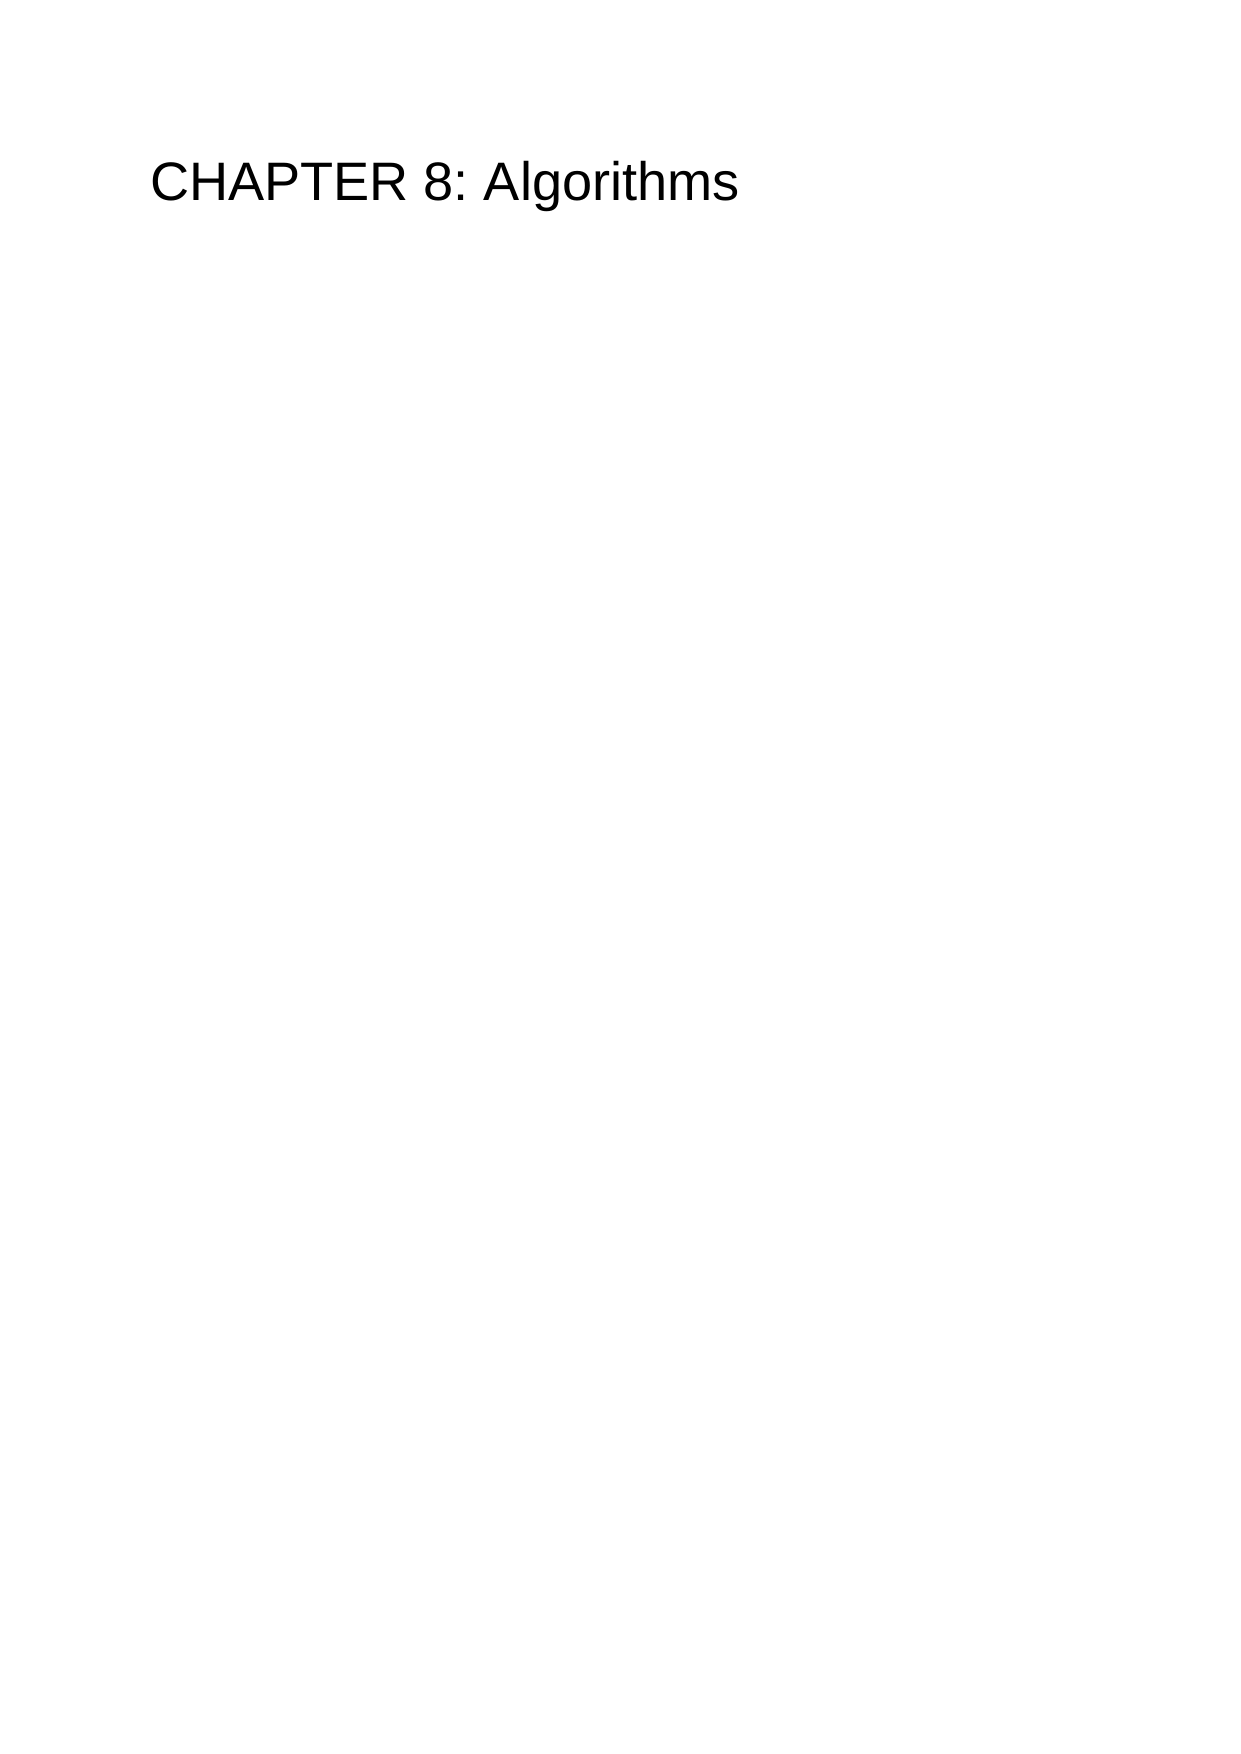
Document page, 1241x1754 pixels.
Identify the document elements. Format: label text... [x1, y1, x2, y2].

title CHAPTER 8: Algorithms [150, 150, 1090, 212]
